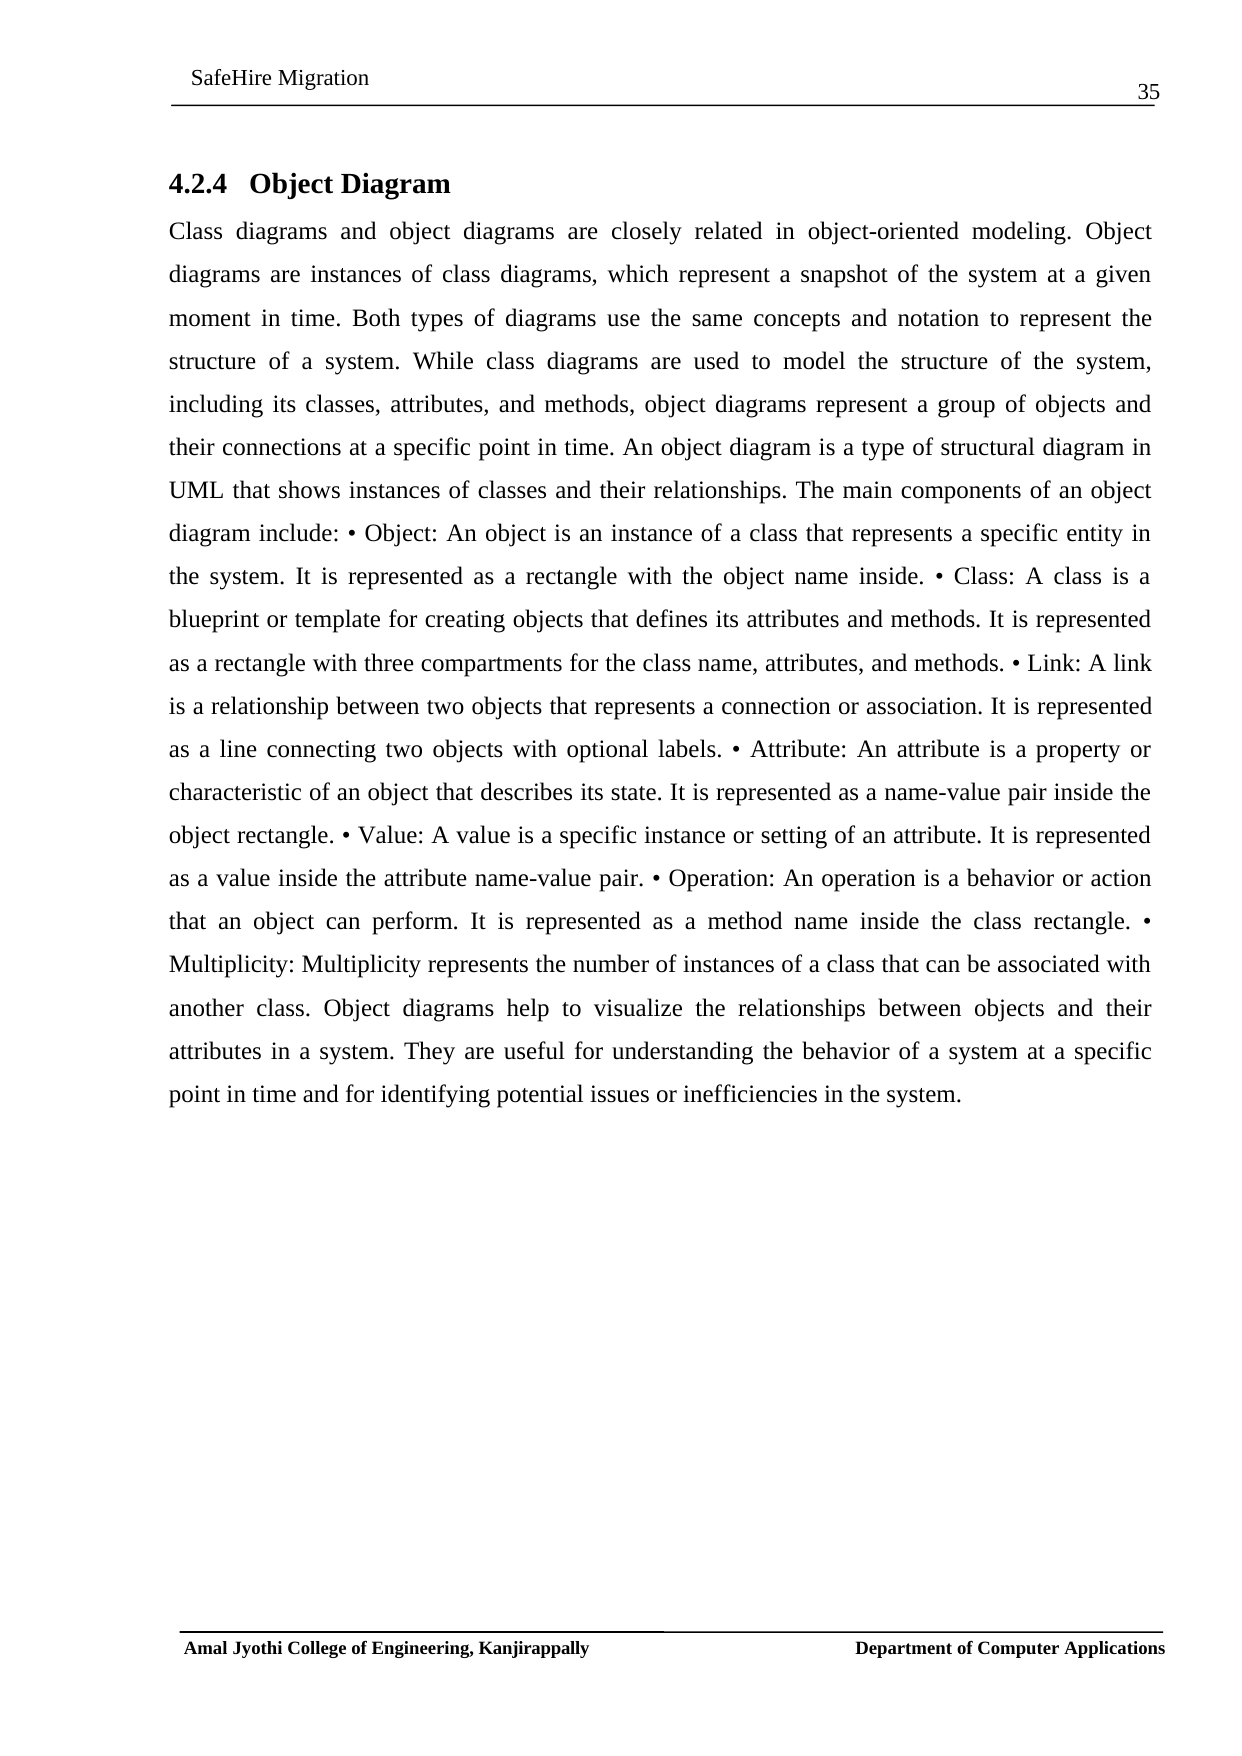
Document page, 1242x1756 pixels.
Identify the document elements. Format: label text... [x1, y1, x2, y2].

text Class diagrams and object diagrams are closely related in object-oriented modeling. Object diagrams are instances of class diagrams, which represent a snapshot of the system at a given moment in time. Both types of diagrams use the same concepts and notation to represent the structure of a system. While class diagrams are used to model the structure of the system, including its classes, attributes, and methods, object diagrams represent a group of objects and their connections at a specific point in time. An object diagram is a type of structural diagram in UML that shows instances of classes and their relationships. The main components of an object diagram include: • Object: An object is an instance of a class that represents a specific entity in the system. It is represented as a rectangle with the object name inside. • Class: A class is a blueprint or template for creating objects that defines its attributes and methods. It is represented as a rectangle with three compartments for the class name, attributes, and methods. • Link: A link is a relationship between two objects that represents a connection or association. It is represented as a line connecting two objects with optional labels. • Attribute: An attribute is a property or characteristic of an object that describes its state. It is represented as a name-value pair inside the object rectangle. • Value: A value is a specific instance or setting of an attribute. It is represented as a value inside the attribute name-value pair. • Operation: An operation is a behavior or action that an object can perform. It is represented as a method name inside the class rectangle. • Multiplicity: Multiplicity represents the number of instances of a class that can be associated with another class. Object diagrams help to visualize the relationships between objects and their attributes in a system. They are useful for understanding the behavior of a system at a specific point in time and for identifying potential issues or inefficiencies in the system. [169, 216, 1153, 1108]
subtitle Object Diagram [169, 166, 1153, 200]
